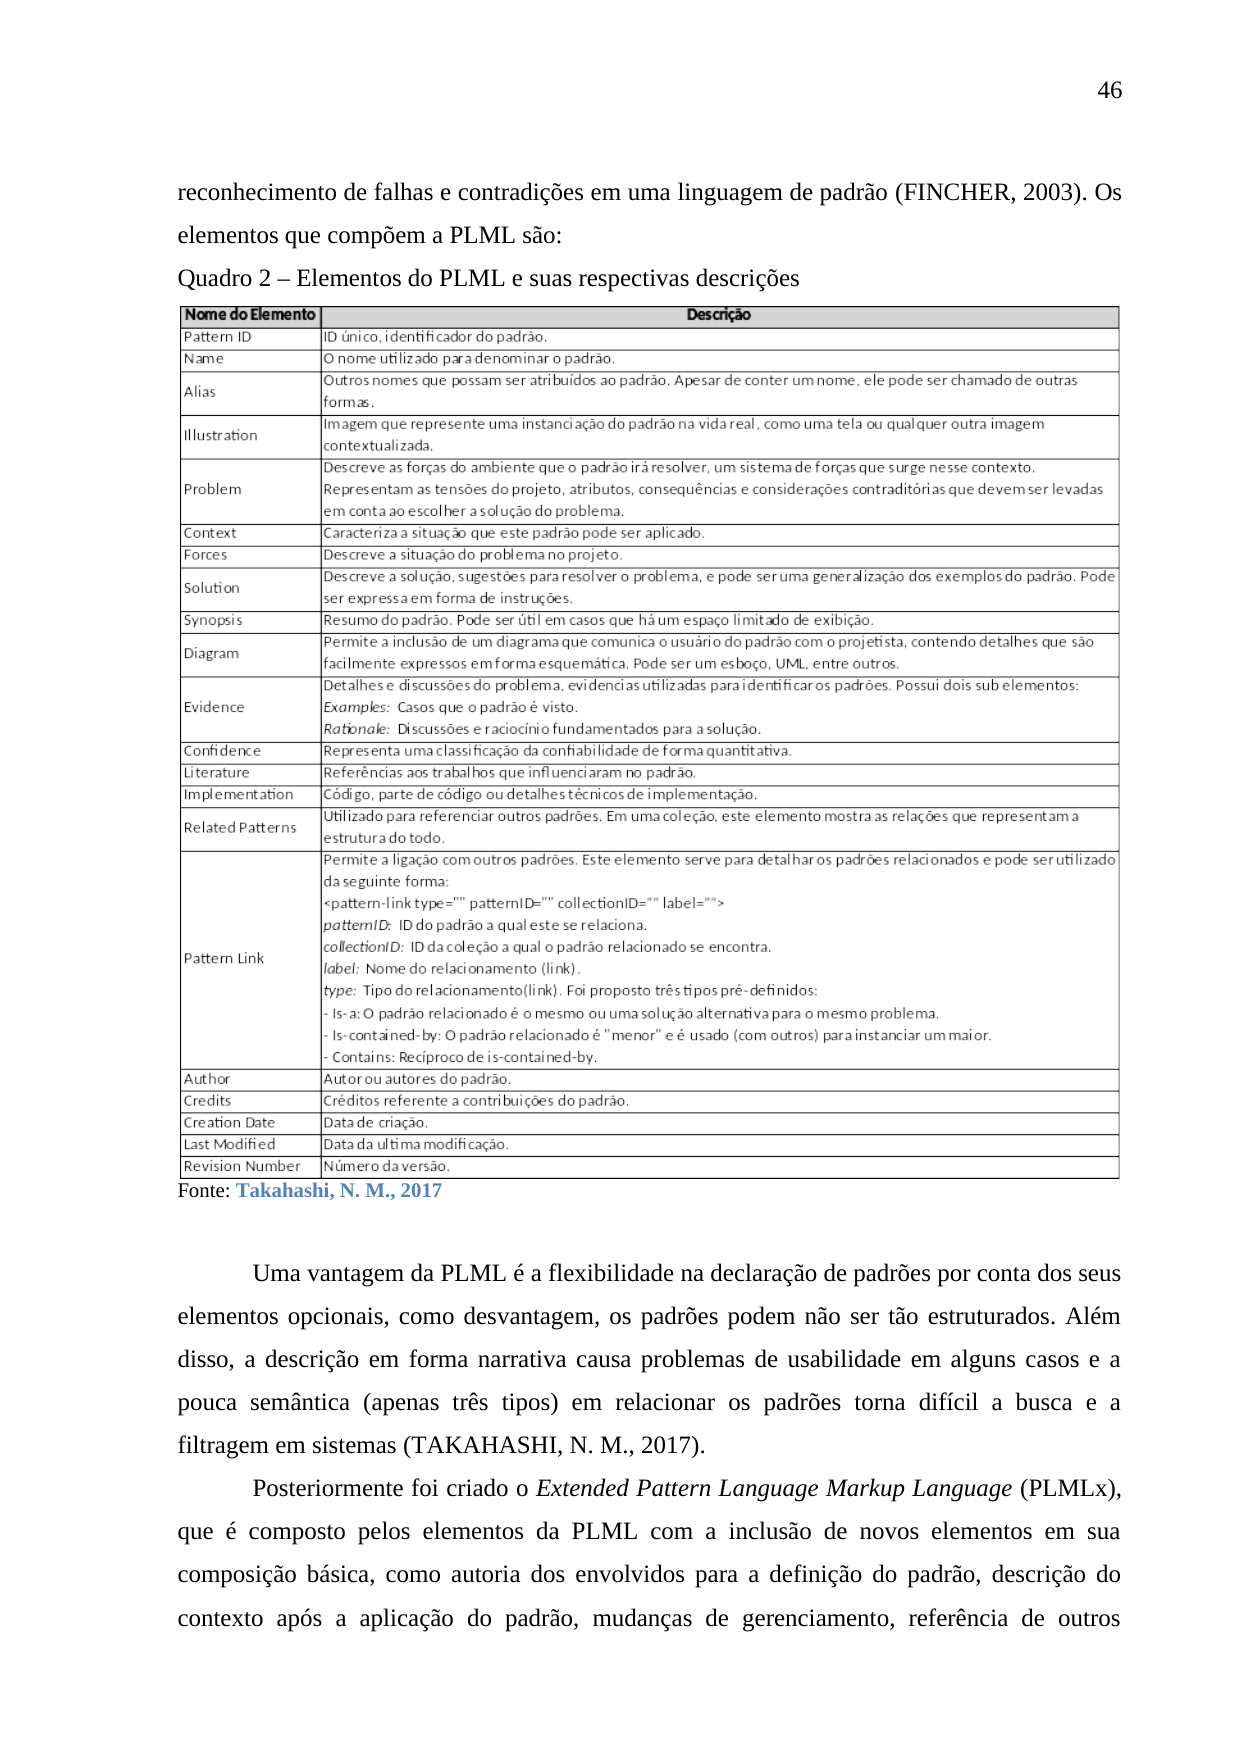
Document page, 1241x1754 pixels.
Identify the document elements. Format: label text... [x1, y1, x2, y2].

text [177, 1473, 1122, 1631]
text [177, 177, 1122, 249]
text Quadro 2 – Elementos do PLML e suas respectivas descrições [177, 263, 1122, 292]
text Uma vantagem da PLML é a flexibilidade na declaração de padrões por conta dos seus elementos opcionais, como desvantagem, os padrões podem não ser tão estruturados. Além disso, a descrição em forma narrativa causa problemas de usabilidade em alguns casos e a pouca semântica (apenas três tipos) em relacionar os padrões torna difícil a busca e a filtragem em sistemas. [177, 1258, 1122, 1459]
text Fonte: [177, 1178, 1122, 1202]
